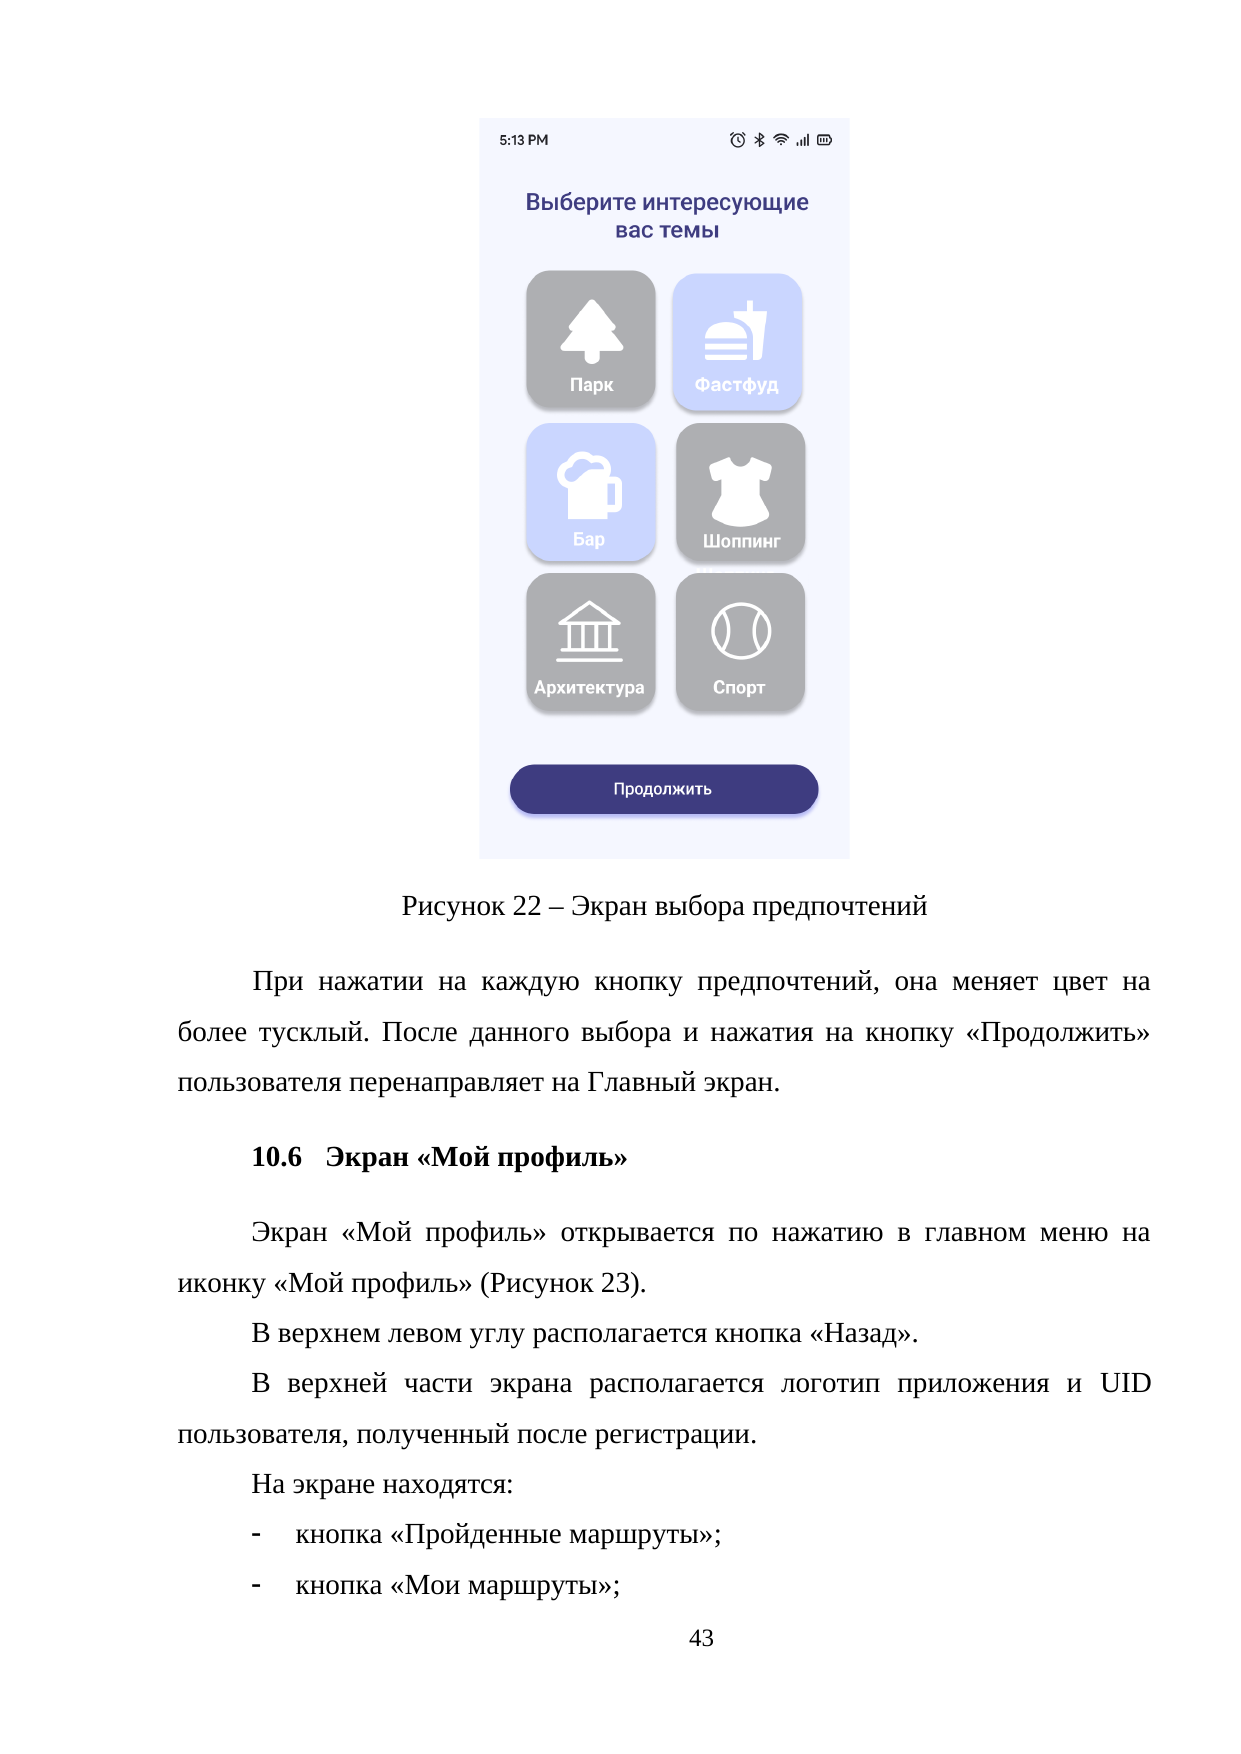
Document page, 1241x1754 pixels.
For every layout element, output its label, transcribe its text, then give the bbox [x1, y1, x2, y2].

picture [479, 118, 850, 859]
text На экране находятся: [177, 1466, 1152, 1500]
text Рисунок 22 – Экран выбора предпочтений [177, 888, 1152, 922]
list кнопка «Пройденные маршруты»; [177, 1516, 1152, 1550]
list кнопка «Мои маршруты»; [177, 1567, 1152, 1601]
text При нажатии на каждую кнопку предпочтений, она меняет цвет на более тусклый. После данного выбора и нажатия на кнопку «Продолжить» пользователя перенаправляет на Главный экран. [177, 963, 1152, 1097]
subtitle Экран «Мой профиль» [177, 1139, 1152, 1173]
text В верхнем левом углу располагается кнопка «Назад». [177, 1315, 1152, 1349]
text В верхней части экрана располагается логотип приложения и UID пользователя, полученный после регистрации. [177, 1366, 1152, 1449]
text Экран «Мой профиль» открывается по нажатию в главном меню на иконку «Мой профиль» (Рисунок 23). [177, 1214, 1152, 1298]
